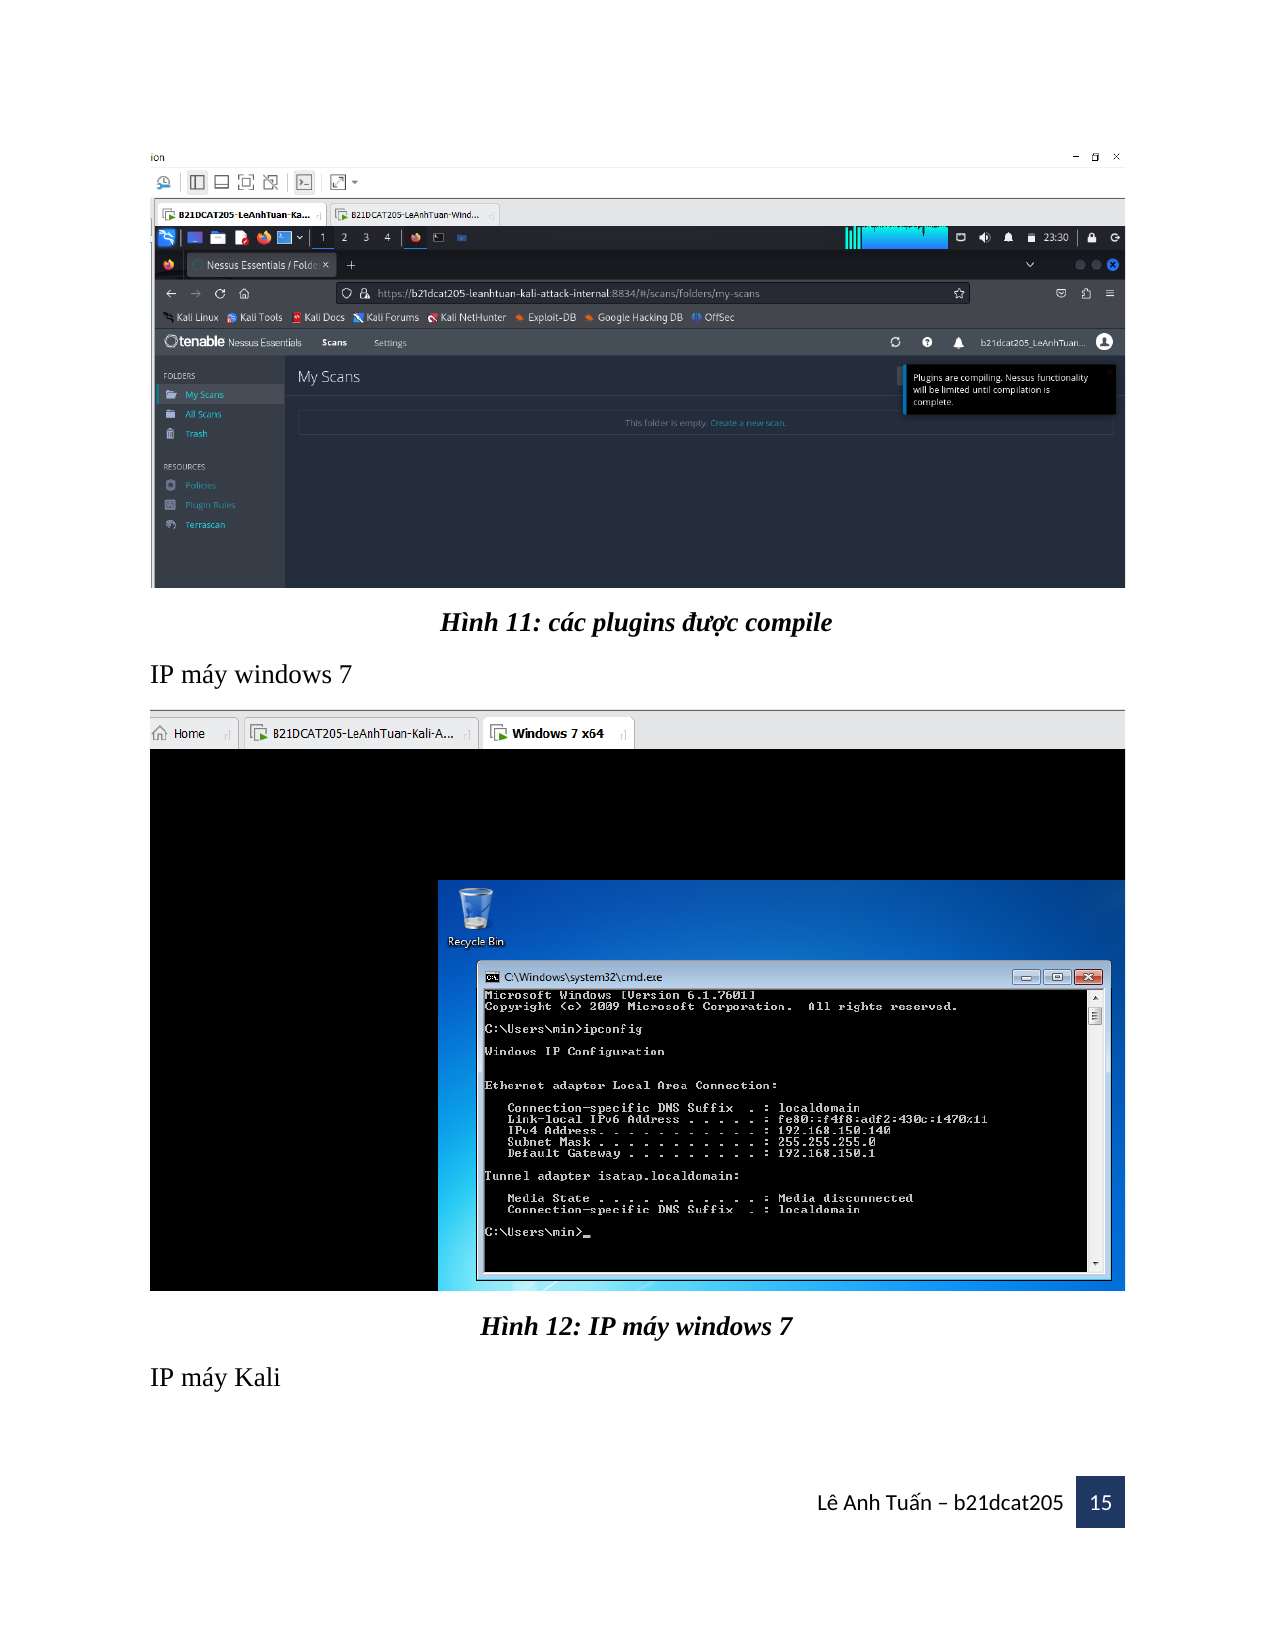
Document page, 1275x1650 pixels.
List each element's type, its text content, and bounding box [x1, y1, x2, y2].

picture [150, 150, 1125, 588]
text IP máy Kali [150, 1362, 1125, 1393]
text IP máy windows 7 [150, 658, 1125, 689]
picture [150, 708, 1125, 1291]
text Hình 12: IP máy windows 7 [150, 1309, 1125, 1341]
text Hình 11: các plugins được compile [150, 606, 1125, 637]
